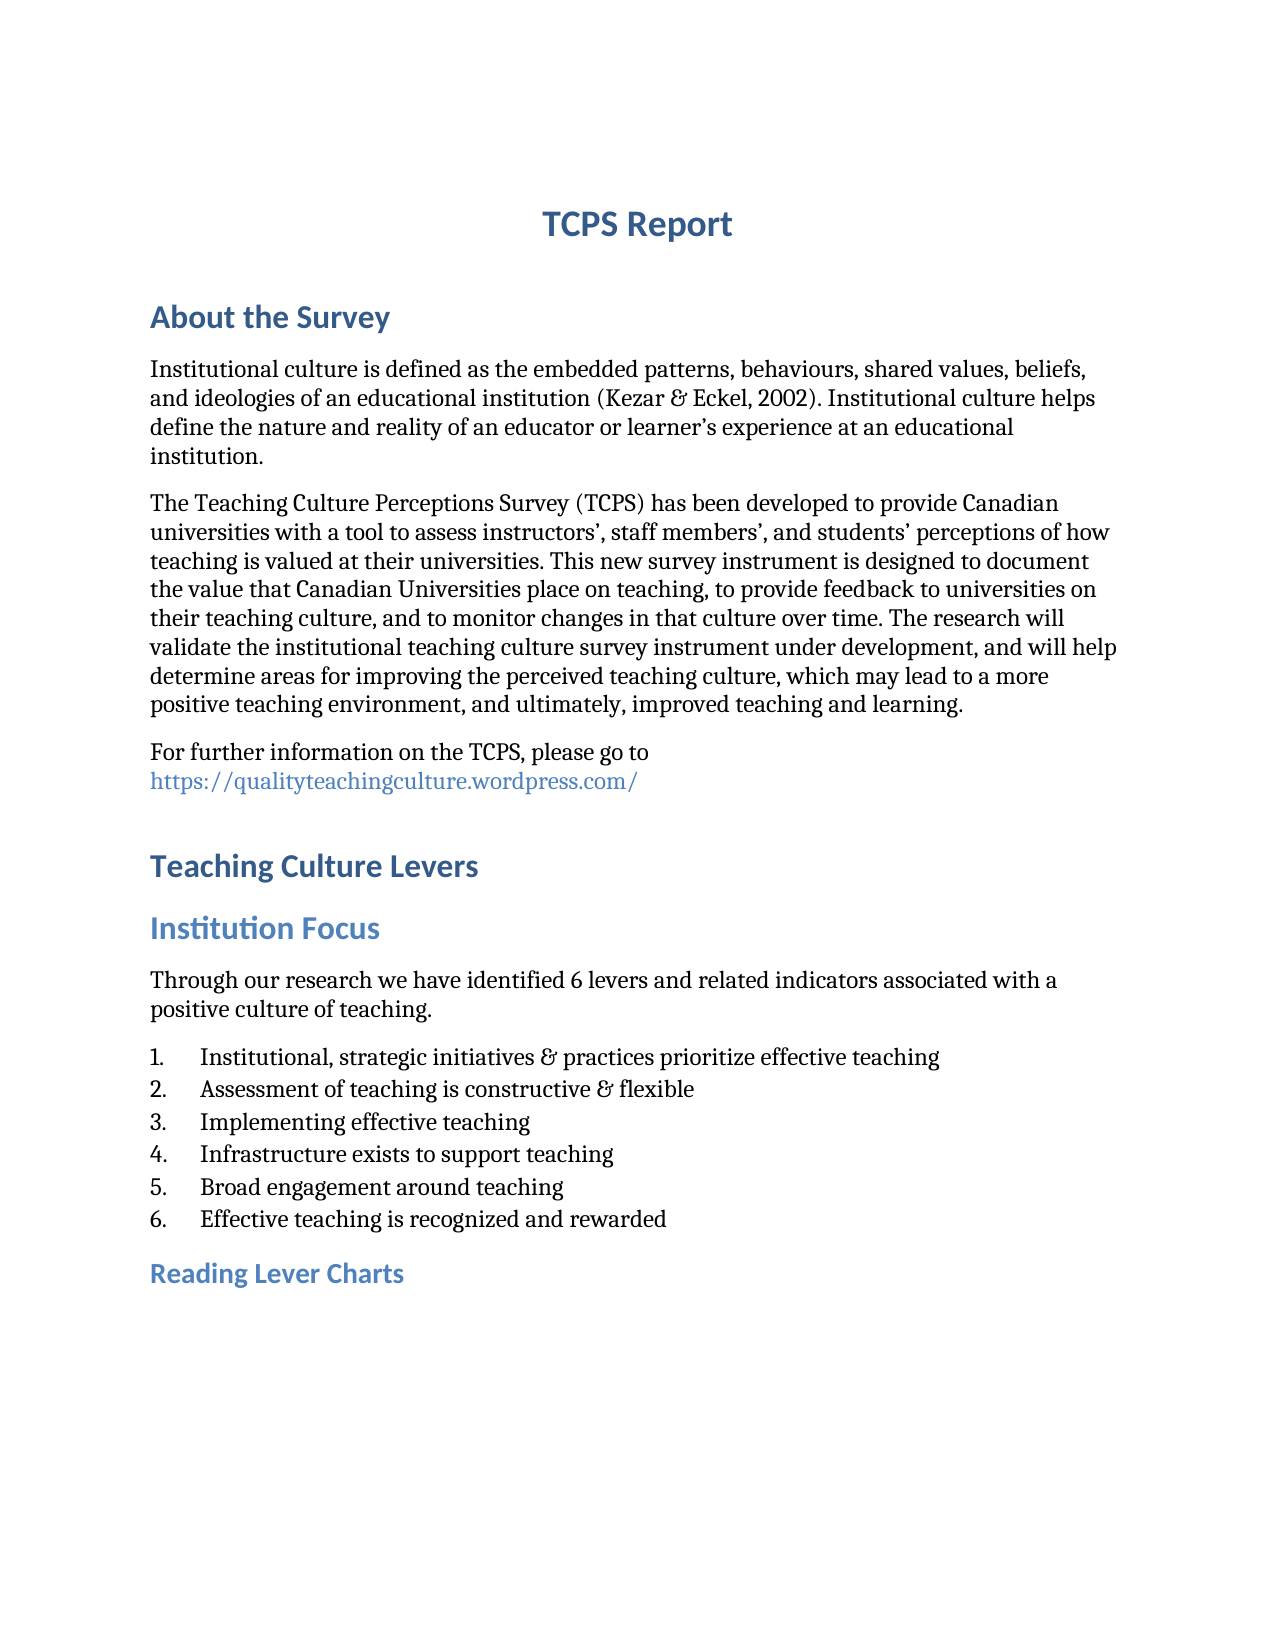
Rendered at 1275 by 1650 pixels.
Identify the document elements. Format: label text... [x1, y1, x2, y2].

list Broad engagement around teaching [150, 1173, 1125, 1201]
list Effective teaching is recognized and rewarded [150, 1205, 1125, 1234]
subtitle About the Survey [150, 296, 1125, 337]
text Institutional culture is defined as the embedded patterns, behaviours, shared values, beliefs, and ideologies of an educational institution (Kezar & Eckel, 2002). Institutional culture helps define the nature and reality of an educator or learner’s experience at an educational institution. [150, 355, 1125, 470]
subtitle Institution Focus [150, 907, 1125, 948]
title TCPS Report [150, 200, 1125, 246]
list Assessment of teaching is constructive & flexible [150, 1075, 1125, 1104]
subtitle Teaching Culture Levers [150, 845, 1125, 886]
subtitle Reading Lever Charts [150, 1255, 1125, 1290]
list Infrastructure exists to support teaching [150, 1140, 1125, 1169]
text The Teaching Culture Perceptions Survey (TCPS) has been developed to provide Canadian universities with a tool to assess instructors’, staff members’, and students’ perceptions of how teaching is valued at their universities. This new survey instrument is designed to document the value that Canadian Universities place on teaching, to provide feedback to universities on their teaching culture, and to monitor changes in that culture over time. The research will validate the institutional teaching culture survey instrument under development, and will help determine areas for improving the perceived teaching culture, which may lead to a more positive teaching environment, and ultimately, improved teaching and learning. [150, 489, 1125, 719]
list Implementing effective teaching [150, 1108, 1125, 1136]
list Institutional, strategic initiatives & practices prioritize effective teaching [150, 1043, 1125, 1071]
text Through our research we have identified 6 levers and related indicators associated with a positive culture of teaching. [150, 966, 1125, 1024]
text For further information on the TCPS, please go to https://qualityteachingculture.wordpress.com/ [150, 738, 1125, 795]
